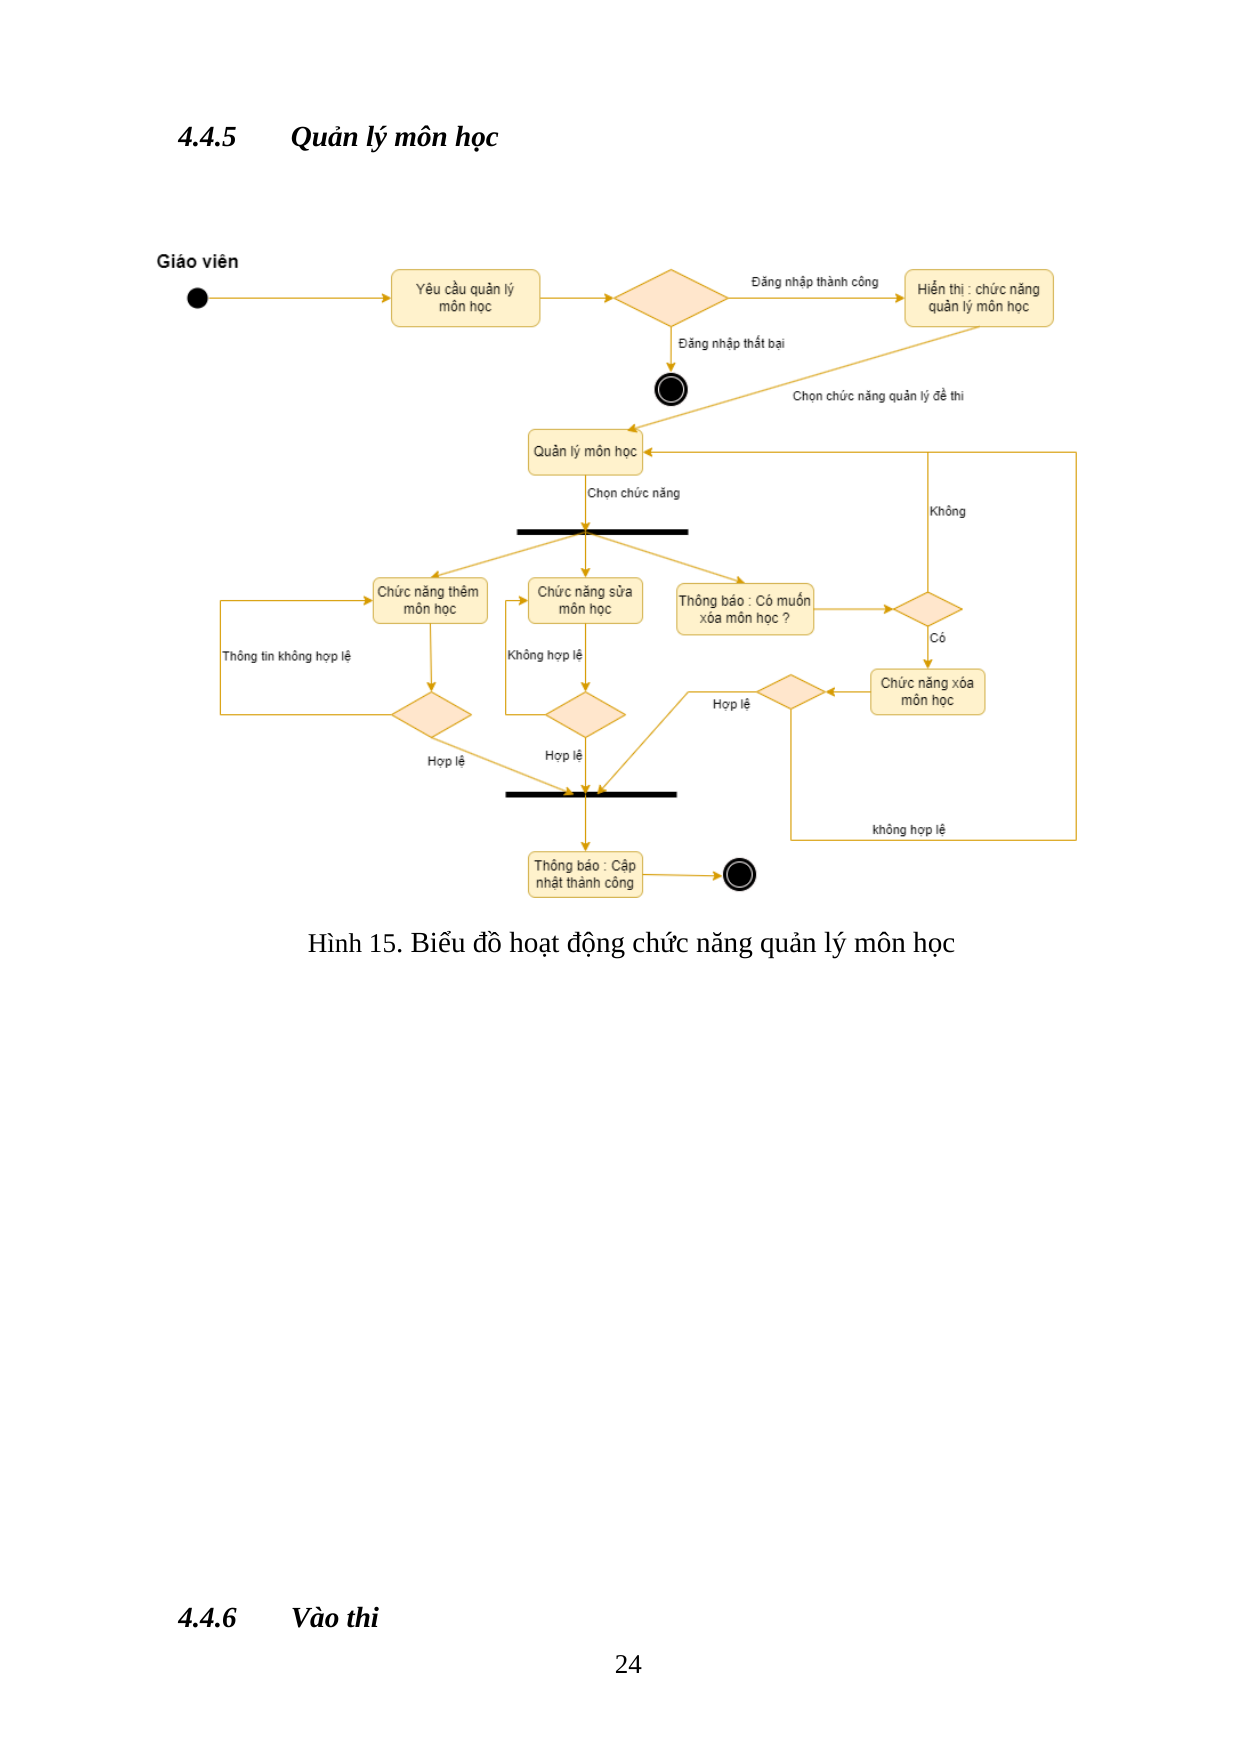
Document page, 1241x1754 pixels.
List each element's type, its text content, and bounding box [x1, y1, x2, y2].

text Hình 15. Biểu đồ hoạt động chức năng quản lý môn học [141, 926, 1122, 959]
list Vào thi [178, 1600, 1122, 1633]
picture [140, 244, 1086, 898]
list Quản lý môn học [178, 119, 1122, 152]
